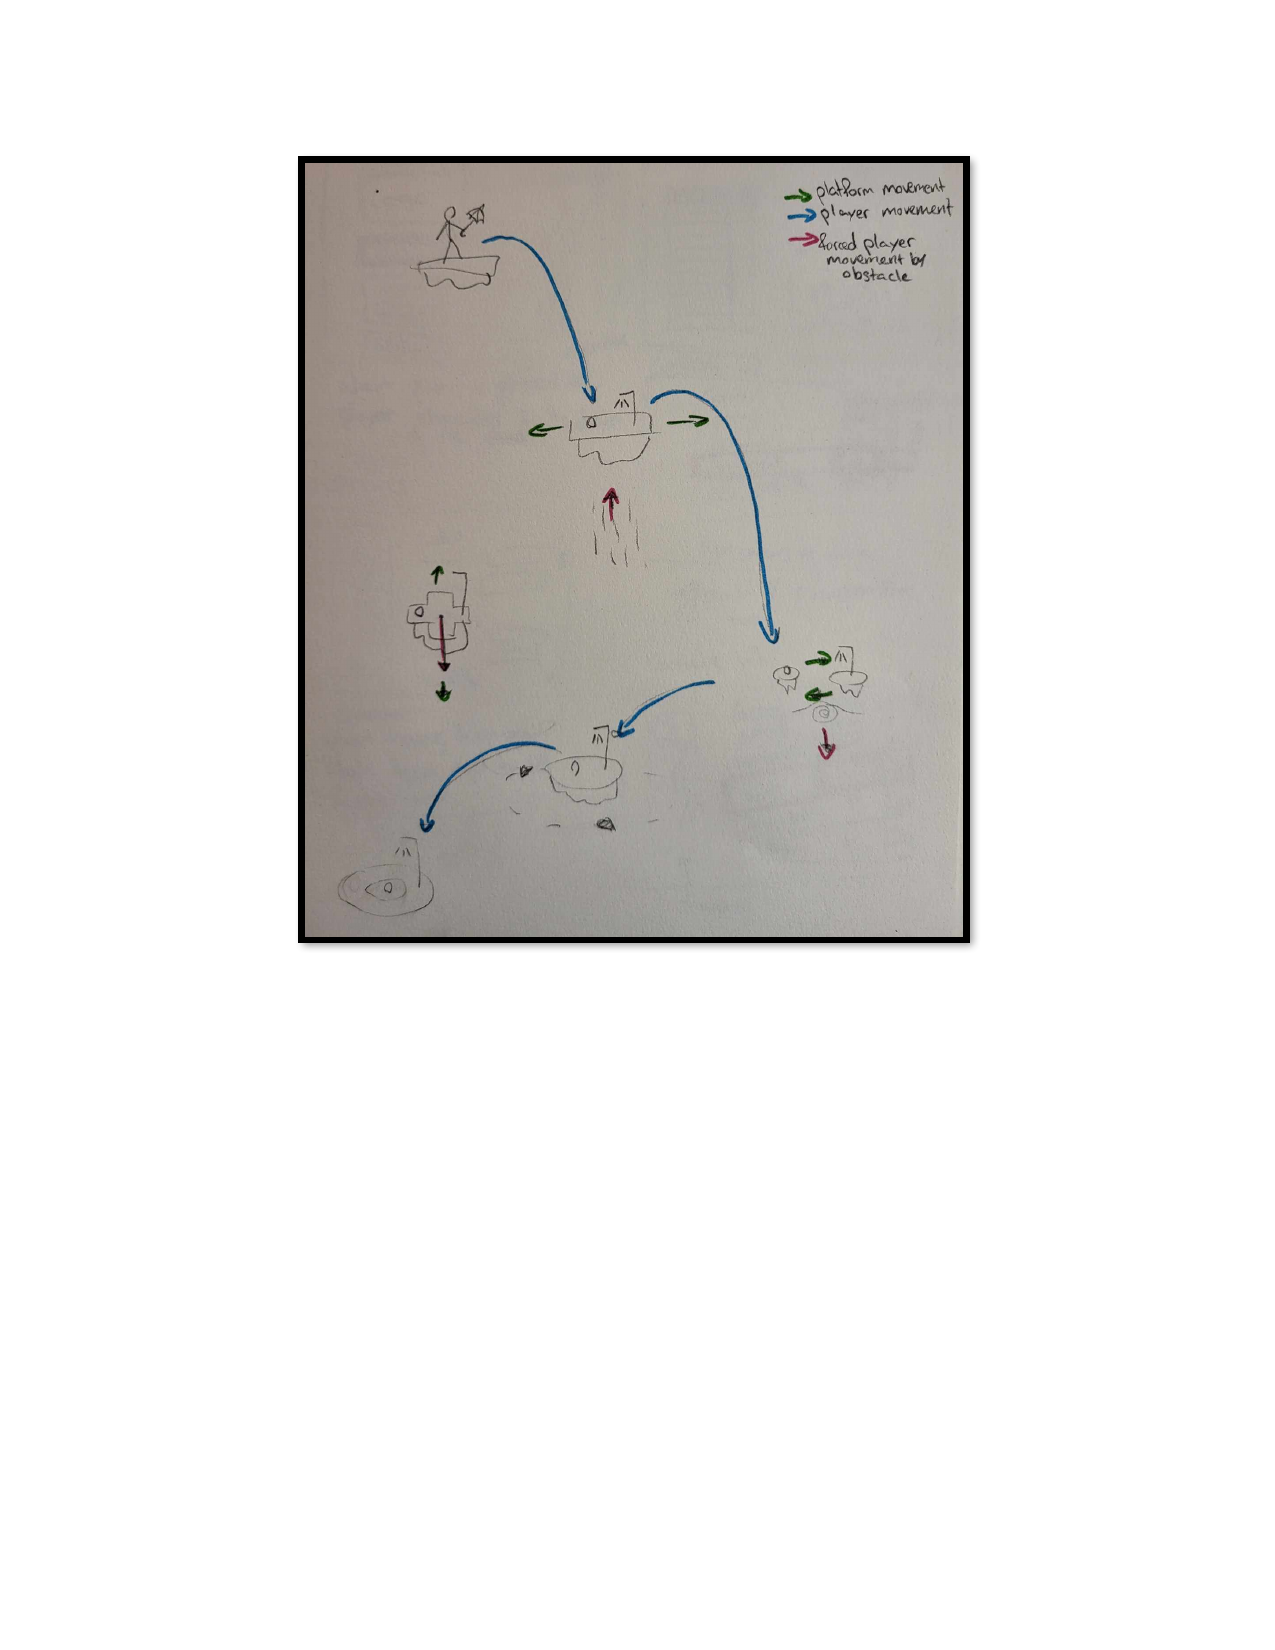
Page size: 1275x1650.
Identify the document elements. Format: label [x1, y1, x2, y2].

picture [305, 163, 963, 937]
